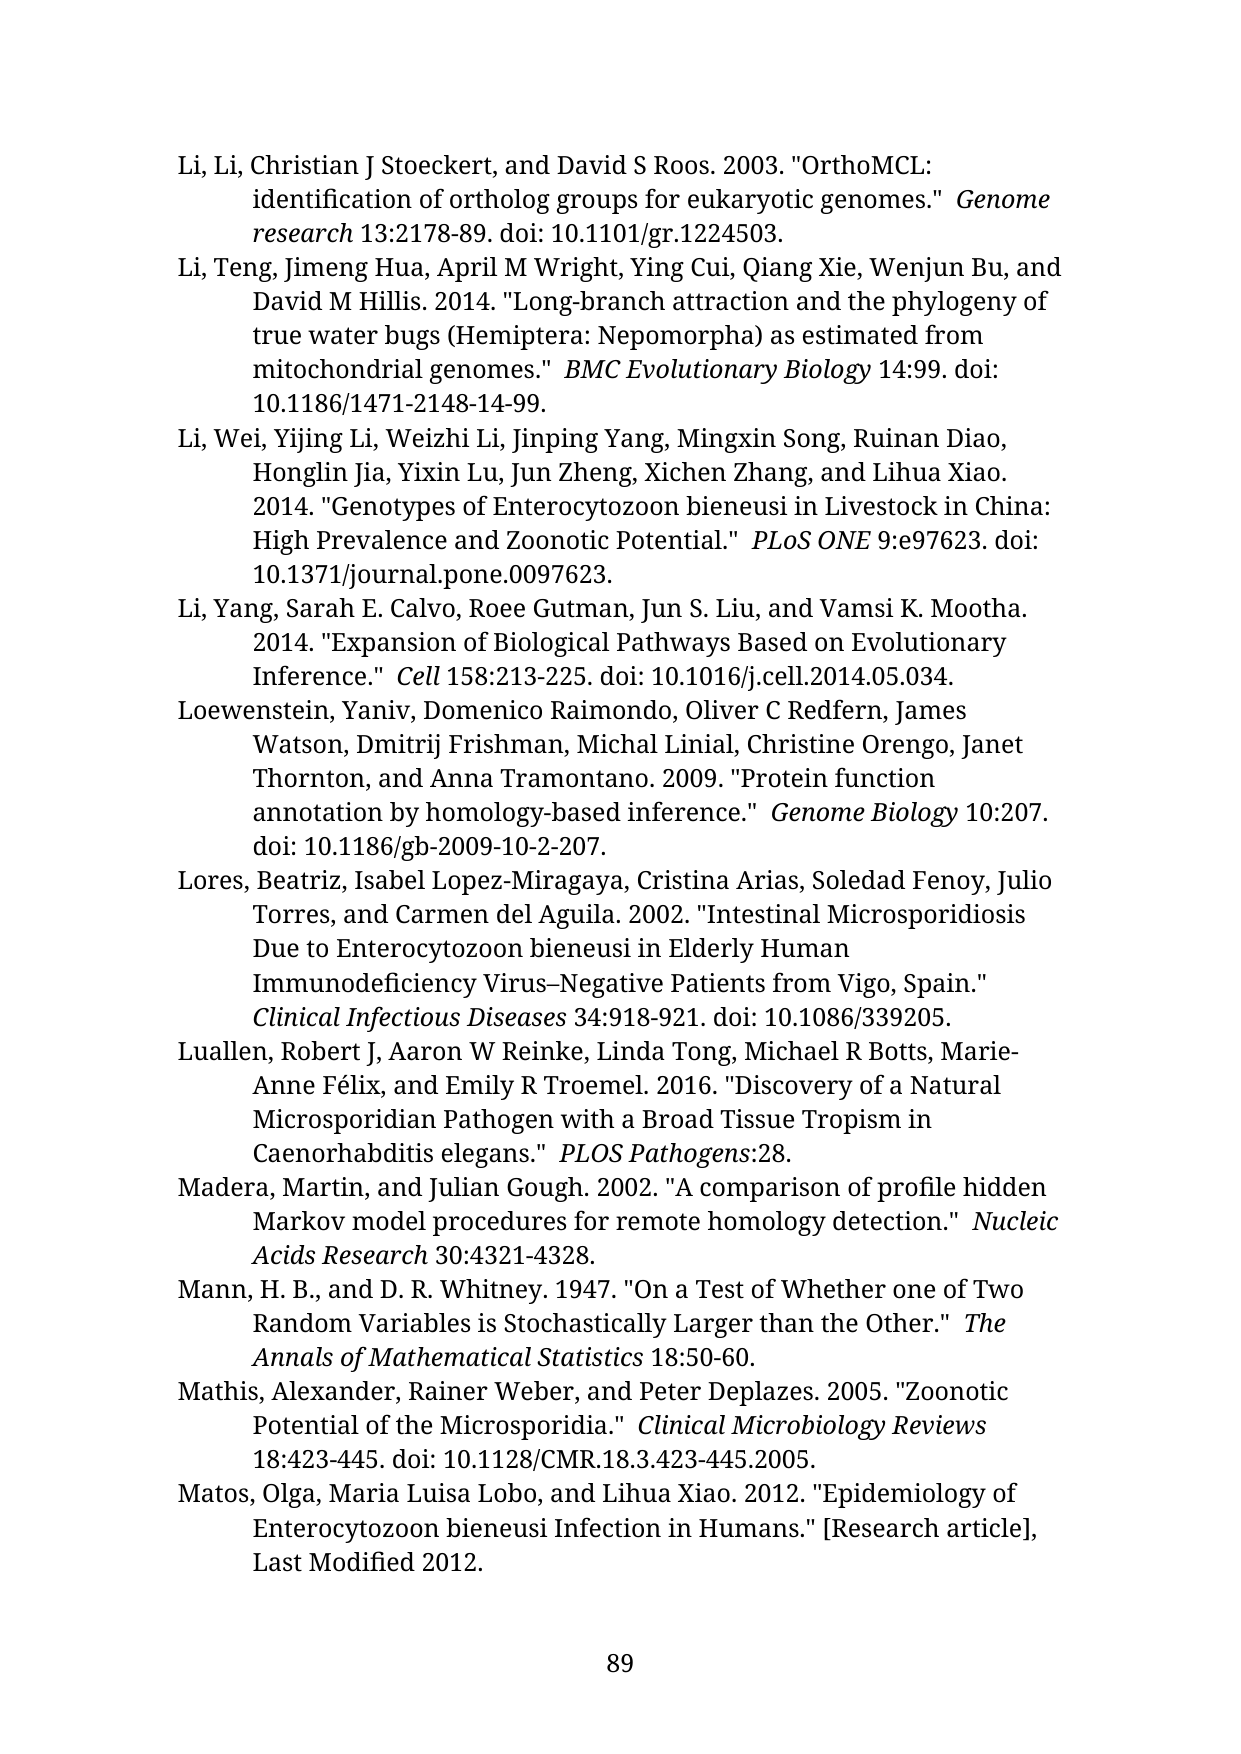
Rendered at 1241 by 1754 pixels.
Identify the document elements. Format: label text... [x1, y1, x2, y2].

text Mann, H. B., and D. R. Whitney. 1947. "On a Test of Whether one of Two Random Variables is Stochastically Larger than the Other." The Annals of Mathematical Statistics 18:50-60. [177, 1272, 1063, 1374]
text Li, Teng, Jimeng Hua, April M Wright, Ying Cui, Qiang Xie, Wenjun Bu, and David M Hillis. 2014. "Long-branch attraction and the phylogeny of true water bugs (Hemiptera: Nepomorpha) as estimated from mitochondrial genomes." BMC Evolutionary Biology 14:99. doi: 10.1186/1471-2148-14-99. [177, 250, 1063, 420]
text Mathis, Alexander, Rainer Weber, and Peter Deplazes. 2005. "Zoonotic Potential of the Microsporidia." Clinical Microbiology Reviews 18:423-445. doi: 10.1128/CMR.18.3.423-445.2005. [177, 1374, 1063, 1476]
text Loewenstein, Yaniv, Domenico Raimondo, Oliver C Redfern, James Watson, Dmitrij Frishman, Michal Linial, Christine Orengo, Janet Thornton, and Anna Tramontano. 2009. "Protein function annotation by homology-based inference." Genome Biology 10:207. doi: 10.1186/gb-2009-10-2-207. [177, 693, 1063, 863]
text Li, Li, Christian J Stoeckert, and David S Roos. 2003. "OrthoMCL: identification of ortholog groups for eukaryotic genomes." Genome research 13:2178-89. doi: 10.1101/gr.1224503. [177, 148, 1063, 250]
text Madera, Martin, and Julian Gough. 2002. "A comparison of profile hidden Markov model procedures for remote homology detection." Nucleic Acids Research 30:4321-4328. [177, 1169, 1063, 1272]
text Matos, Olga, Maria Luisa Lobo, and Lihua Xiao. 2012. "Epidemiology of Enterocytozoon bieneusi Infection in Humans." [Research article], Last Modified 2012. [177, 1476, 1063, 1578]
text Li, Yang, Sarah E. Calvo, Roee Gutman, Jun S. Liu, and Vamsi K. Mootha. 2014. "Expansion of Biological Pathways Based on Evolutionary Inference." Cell 158:213-225. doi: 10.1016/j.cell.2014.05.034. [177, 591, 1063, 693]
text Lores, Beatriz, Isabel Lopez‐Miragaya, Cristina Arias, Soledad Fenoy, Julio Torres, and Carmen del Aguila. 2002. "Intestinal Microsporidiosis Due to Enterocytozoon bieneusi in Elderly Human Immunodeficiency Virus–Negative Patients from Vigo, Spain." Clinical Infectious Diseases 34:918-921. doi: 10.1086/339205. [177, 863, 1063, 1033]
text Luallen, Robert J, Aaron W Reinke, Linda Tong, Michael R Botts, Marie-Anne Félix, and Emily R Troemel. 2016. "Discovery of a Natural Microsporidian Pathogen with a Broad Tissue Tropism in Caenorhabditis elegans." PLOS Pathogens:28. [177, 1033, 1063, 1169]
text Li, Wei, Yijing Li, Weizhi Li, Jinping Yang, Mingxin Song, Ruinan Diao, Honglin Jia, Yixin Lu, Jun Zheng, Xichen Zhang, and Lihua Xiao. 2014. "Genotypes of Enterocytozoon bieneusi in Livestock in China: High Prevalence and Zoonotic Potential." PLoS ONE 9:e97623. doi: 10.1371/journal.pone.0097623. [177, 420, 1063, 591]
